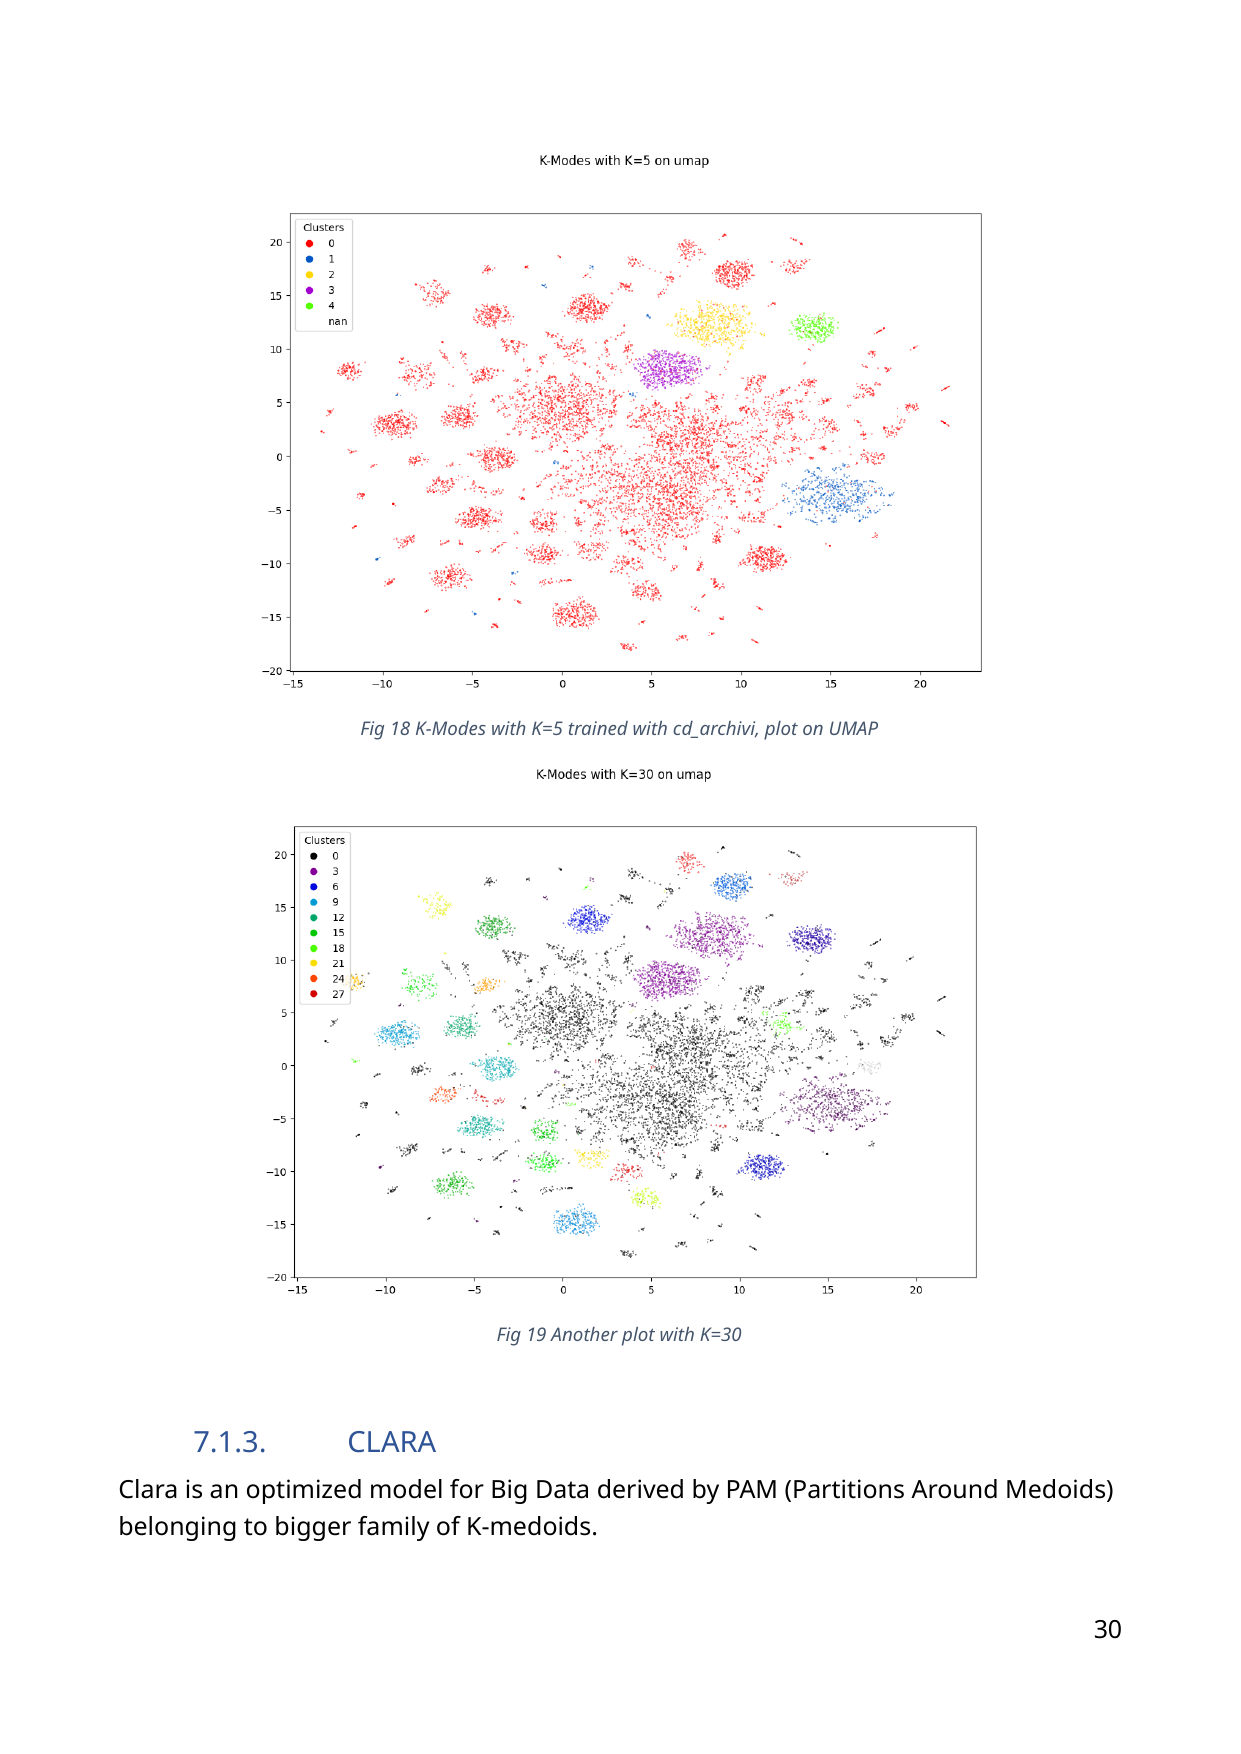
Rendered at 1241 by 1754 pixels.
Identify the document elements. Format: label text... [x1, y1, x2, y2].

subtitle CLARA [193, 1421, 1122, 1461]
text Clara is an optimized model for Big Data derived by PAM (Partitions Around Medoids) belonging to bigger family of K-medoids. [118, 1472, 1122, 1543]
picture [253, 147, 987, 696]
text Fig 19 Another plot with K=30 [118, 1321, 1122, 1347]
picture [258, 761, 982, 1302]
text Fig 18 K-Modes with K=5 trained with cd_archivi, plot on UMAP [118, 715, 1122, 741]
